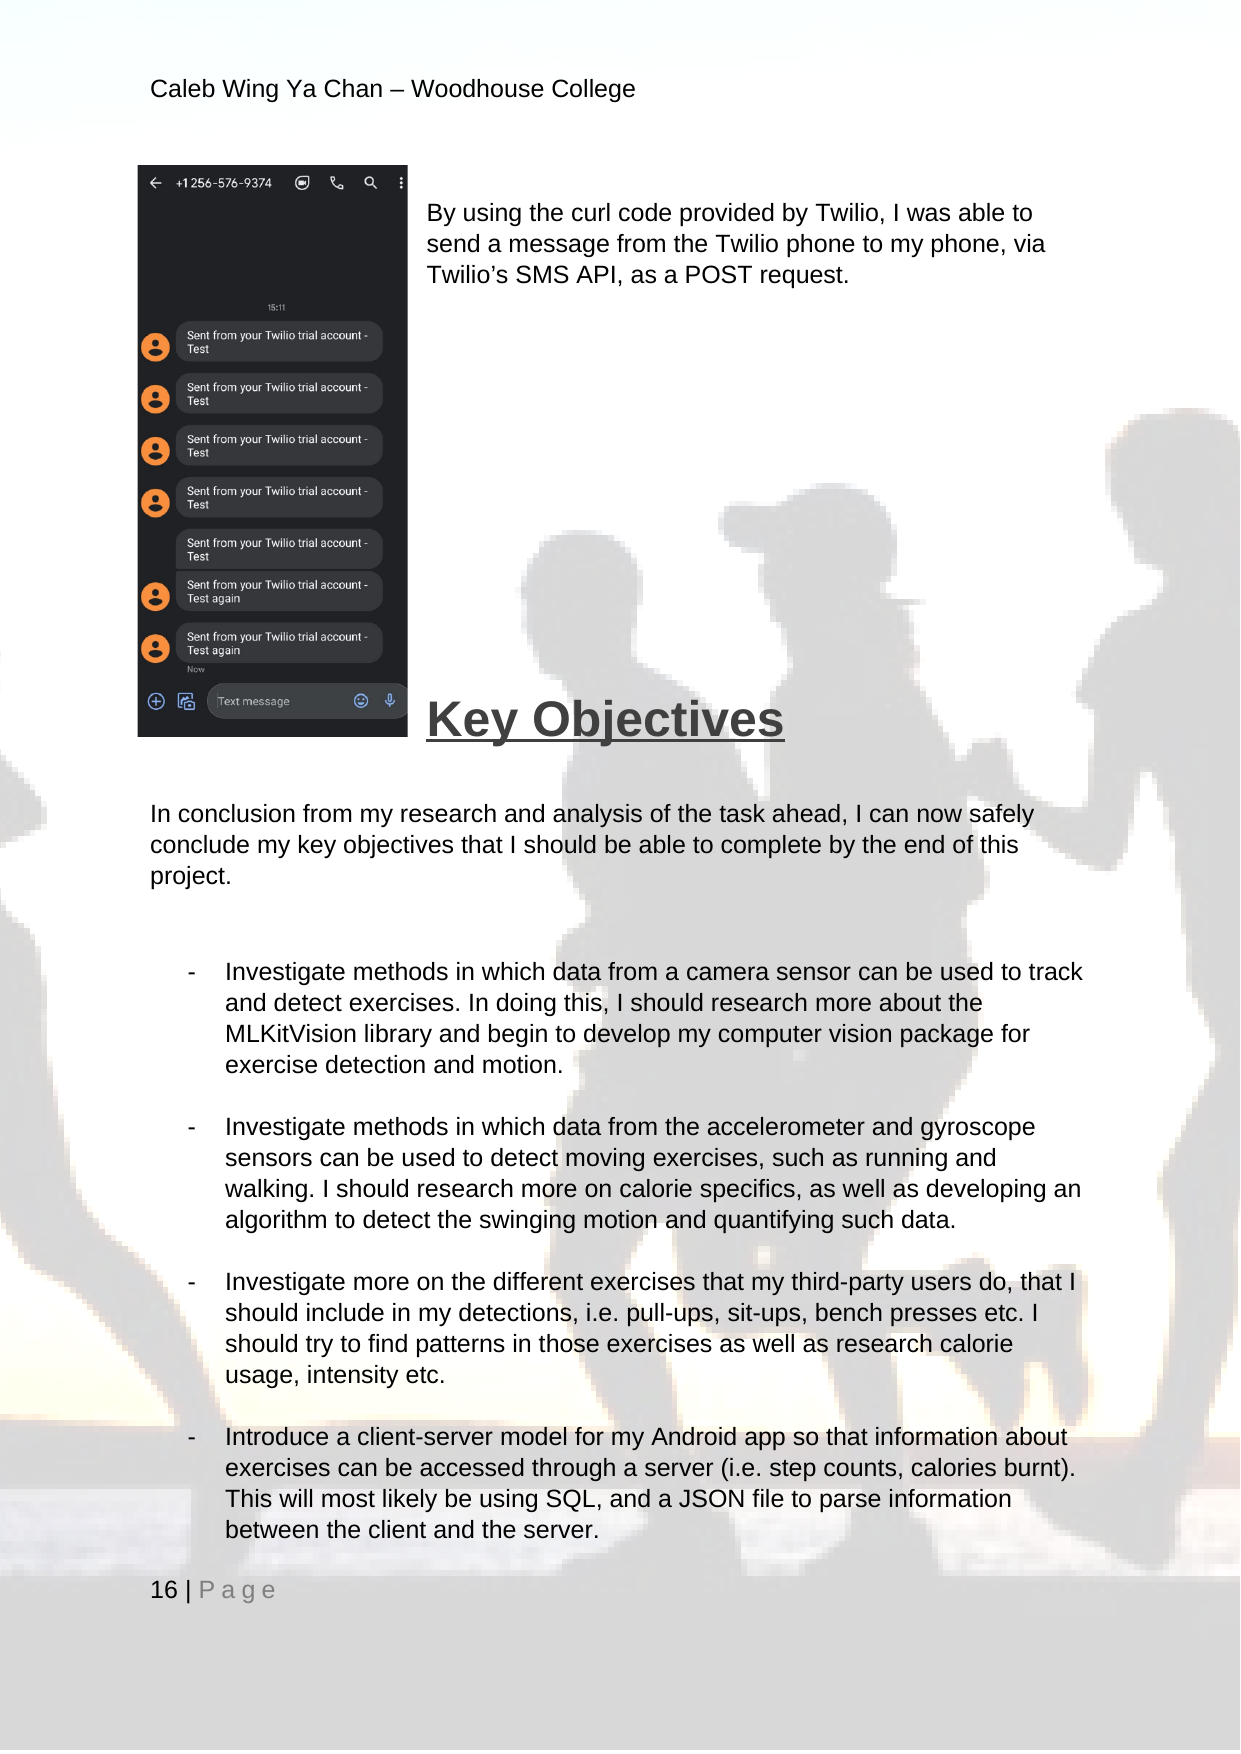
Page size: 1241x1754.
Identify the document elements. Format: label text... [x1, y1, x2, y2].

subtitle Key Objectives [150, 611, 1090, 668]
text In conclusion from my research and analysis of the task ahead, I can now safely conclude my key objectives that I should be able to complete by the end of this project. [150, 720, 1090, 811]
list Investigate more on the different exercises that my third-party users do, that I should include in my detections, i.e. pull-ups, sit-ups, bench presses etc. I should try to find patterns in those exercises as well as research calorie usage, intensity etc. [187, 1188, 1090, 1310]
text By using the curl code provided by Twilio, I was able to send a message from the Twilio phone to my phone, via Twilio’s SMS API, as a POST request. [150, 150, 1090, 210]
list Investigate methods in which data from the accelerometer and gyroscope sensors can be used to detect moving exercises, such as running and walking. I should research more on calorie specifics, as well as developing an algorithm to detect the swinging motion and quantifying such data. [187, 1033, 1090, 1155]
list Introduce a client-server model for my Android app so that information about exercises can be accessed through a server (i.e. step counts, calories burnt). This will most likely be using SQL, and a JSON file to parse information between the client and the server. [187, 1343, 1090, 1465]
list Investigate methods in which data from a camera sensor can be used to track and detect exercises. In doing this, I should research more about the MLKitVision library and begin to develop my computer vision package for exercise detection and motion. [187, 878, 1090, 1000]
